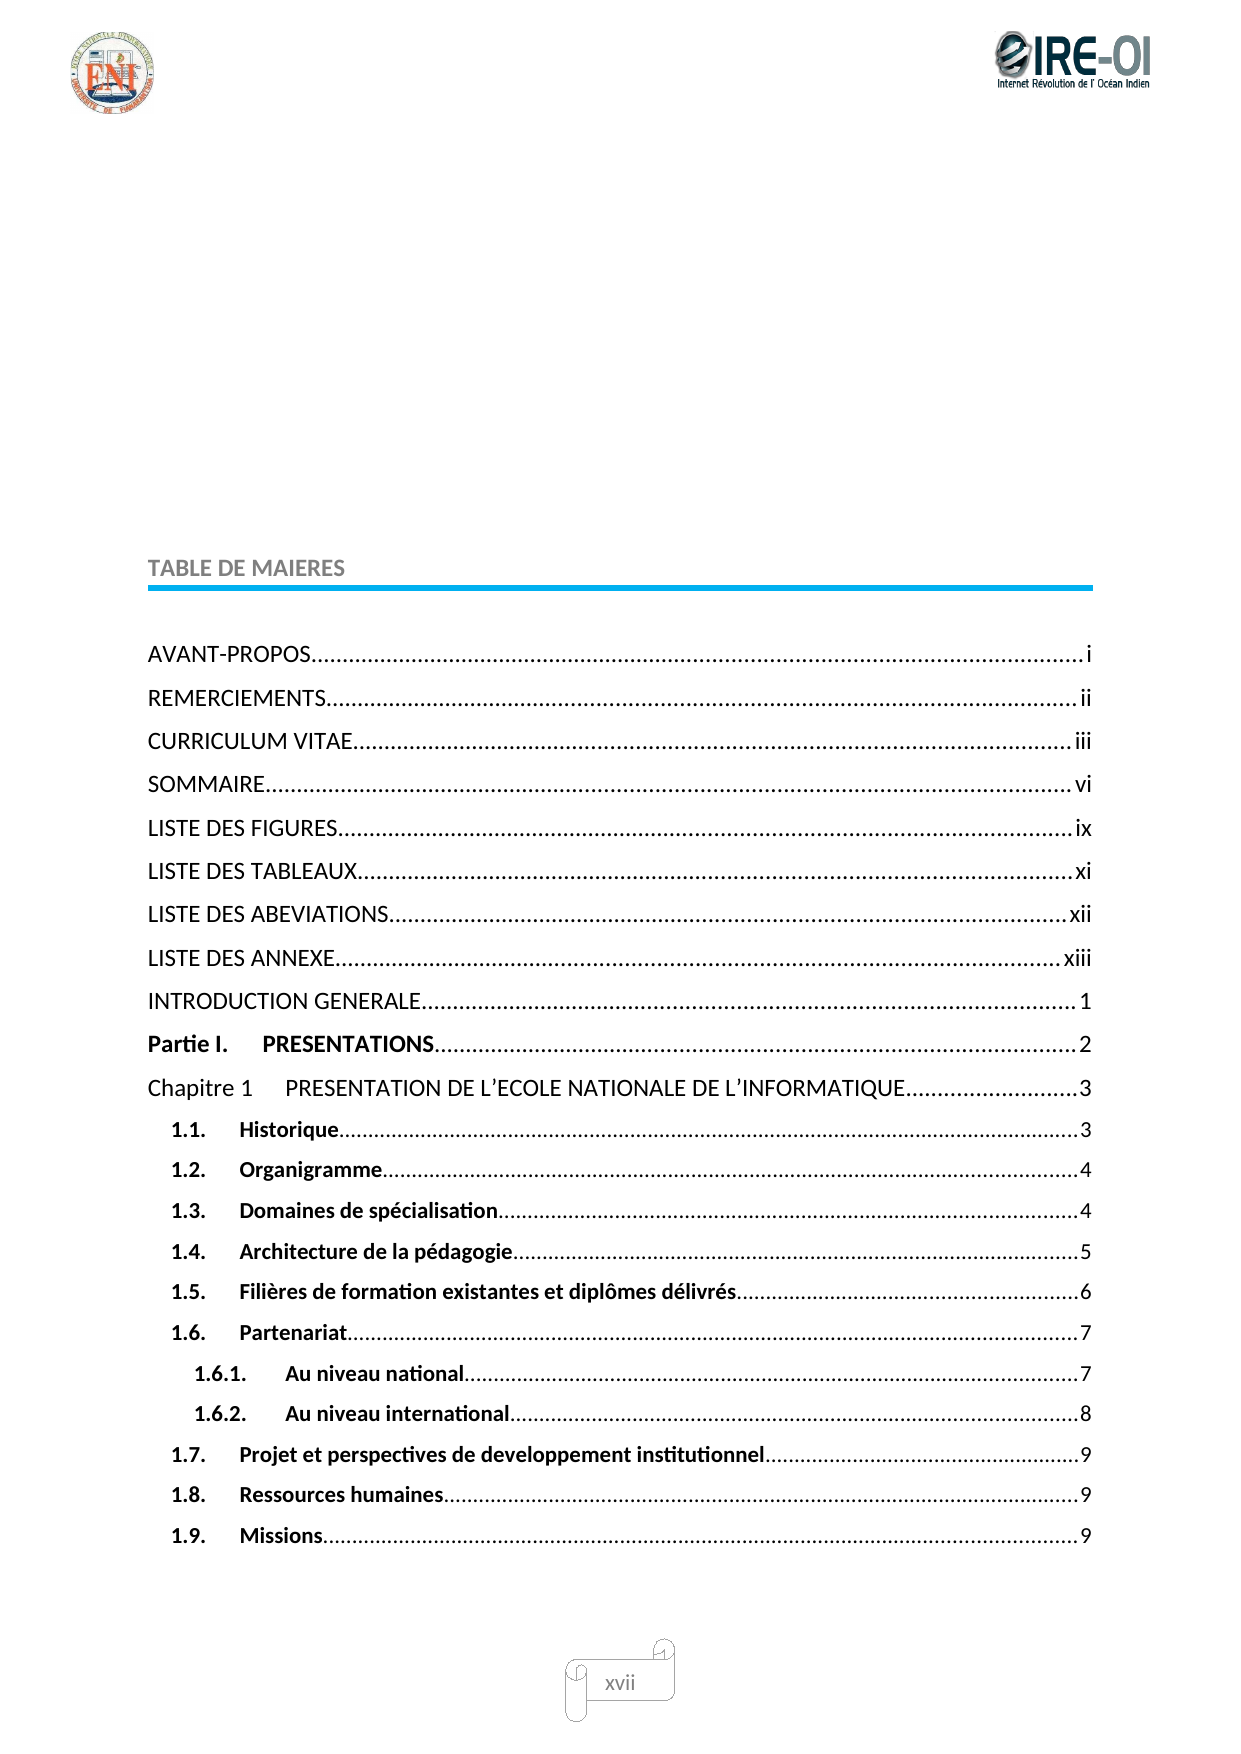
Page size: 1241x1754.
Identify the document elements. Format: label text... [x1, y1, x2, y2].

text LISTE DES TABLEAUX xi [148, 855, 1093, 886]
text 1.1. Historique 3 [171, 1115, 1093, 1143]
text 1.6.2. Au niveau international 8 [193, 1399, 1093, 1427]
text 1.4. Architecture de la pédagogie 5 [171, 1237, 1093, 1265]
text INTRODUCTION GENERALE 1 [148, 985, 1093, 1016]
picture [70, 32, 154, 114]
text LISTE DES ABEVIATIONS xii [148, 898, 1093, 929]
text 1.9. Missions 9 [171, 1521, 1093, 1549]
text 1.6. Partenariat 7 [171, 1318, 1093, 1346]
text AVANT-PROPOS i [148, 638, 1093, 669]
text Chapitre 1 PRESENTATION DE L’ECOLE NATIONALE DE L’INFORMATIQUE 3 [148, 1072, 1093, 1102]
text REMERCIEMENTS ii [148, 682, 1093, 712]
picture [992, 27, 1154, 95]
text LISTE DES ANNEXE xiii [148, 942, 1093, 972]
text 1.6.1. Au niveau national 7 [193, 1359, 1093, 1387]
text SOMMAIRE vi [148, 768, 1093, 799]
text 1.8. Ressources humaines 9 [171, 1481, 1093, 1509]
text TABLE DE MAIERES [148, 553, 1093, 585]
text 1.5. Filières de formation existantes et diplômes délivrés 6 [171, 1277, 1093, 1306]
text Partie I. PRESENTATIONS 2 [148, 1028, 1093, 1059]
text 1.3. Domaines de spécialisation 4 [171, 1196, 1093, 1224]
text CURRICULUM VITAE iii [148, 725, 1093, 756]
text 1.2. Organigramme 4 [171, 1156, 1093, 1184]
text 1.7. Projet et perspectives de developpement institutionnel 9 [171, 1440, 1093, 1468]
text LISTE DES FIGURES ix [148, 812, 1093, 842]
